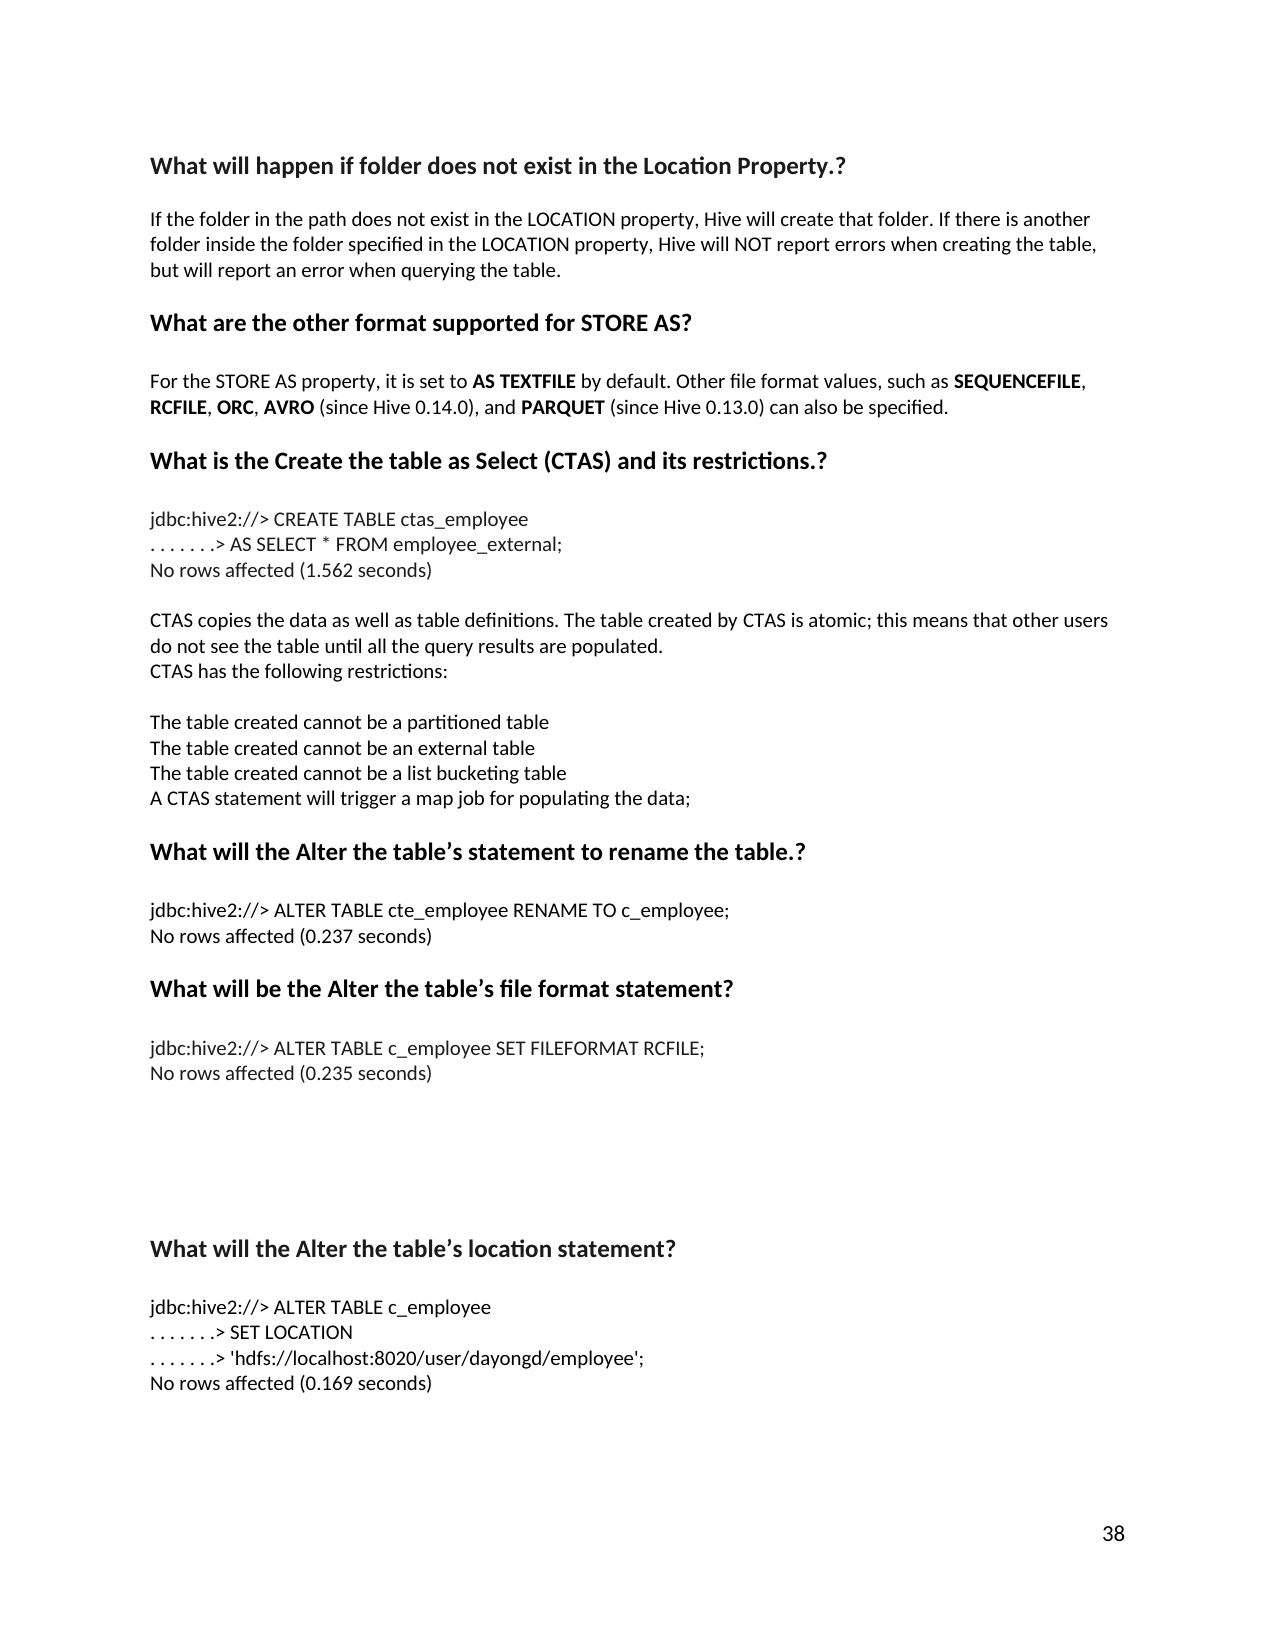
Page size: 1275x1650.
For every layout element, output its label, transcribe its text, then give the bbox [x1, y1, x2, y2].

text . . . . . . .> AS SELECT * FROM employee_external; [150, 531, 1125, 557]
text For the STORE AS property, it is set to AS TEXTFILE by default. Other file format values, such as SEQUENCEFILE, RCFILE, ORC, AVRO (since Hive 0.14.0), and PARQUET (since Hive 0.13.0) can also be specified. [150, 369, 1125, 419]
text A CTAS statement will trigger a map job for populating the data; [150, 786, 1125, 811]
text . . . . . . .> 'hdfs://localhost:8020/user/dayongd/employee'; [150, 1345, 1125, 1370]
text jdbc:hive2://> CREATE TABLE ctas_employee [150, 506, 1125, 531]
text The table created cannot be a list bucketing table [150, 760, 1125, 786]
text What will happen if folder does not exist in the Location Property.? [150, 150, 1125, 181]
text No rows affected (0.169 seconds) [150, 1370, 1125, 1396]
text . . . . . . .> SET LOCATION [150, 1319, 1125, 1345]
text jdbc:hive2://> ALTER TABLE cte_employee RENAME TO c_employee; [150, 897, 1125, 923]
text What will be the Alter the table’s file format statement? [150, 974, 1125, 1004]
text What are the other format supported for STORE AS? [150, 308, 1125, 338]
text What will the Alter the table’s location statement? [150, 1233, 1125, 1263]
text What will the Alter the table’s statement to rename the table.? [150, 836, 1125, 867]
text No rows affected (1.562 seconds) [150, 557, 1125, 582]
text The table created cannot be a partitioned table [150, 709, 1125, 735]
text The table created cannot be an external table [150, 735, 1125, 760]
text No rows affected (0.235 seconds) [150, 1060, 1125, 1086]
text CTAS copies the data as well as table definitions. The table created by CTAS is atomic; this means that other users do not see the table until all the query results are populated. [150, 608, 1125, 658]
text jdbc:hive2://> ALTER TABLE c_employee [150, 1294, 1125, 1319]
text If the folder in the path does not exist in the LOCATION property, Hive will create that folder. If there is another folder inside the folder specified in the LOCATION property, Hive will NOT report errors when creating the table, but will report an error when querying the table. [150, 206, 1125, 282]
text CTAS has the following restrictions: [150, 658, 1125, 684]
text jdbc:hive2://> ALTER TABLE c_employee SET FILEFORMAT RCFILE; [150, 1035, 1125, 1060]
text No rows affected (0.237 seconds) [150, 923, 1125, 948]
text What is the Create the table as Select (CTAS) and its restrictions.? [150, 445, 1125, 475]
